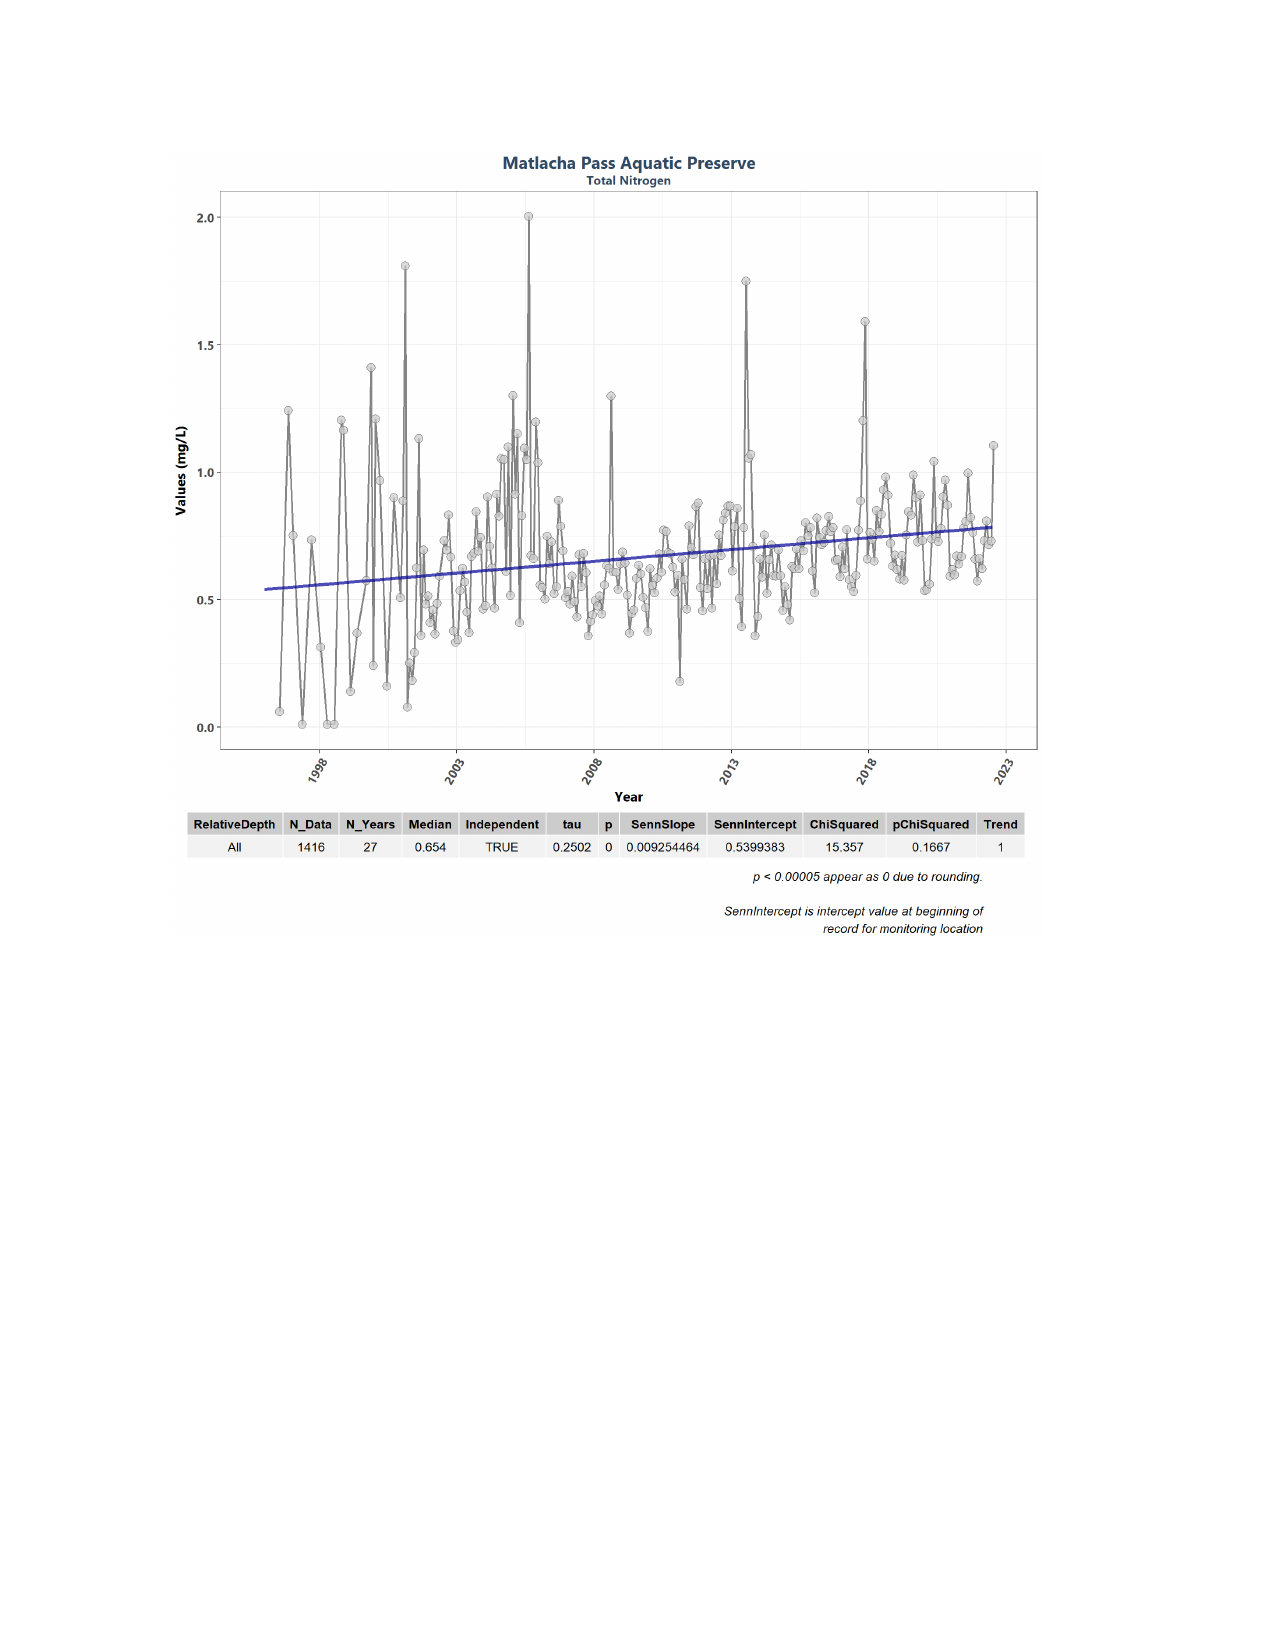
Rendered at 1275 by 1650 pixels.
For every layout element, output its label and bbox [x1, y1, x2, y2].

picture [168, 150, 1044, 938]
